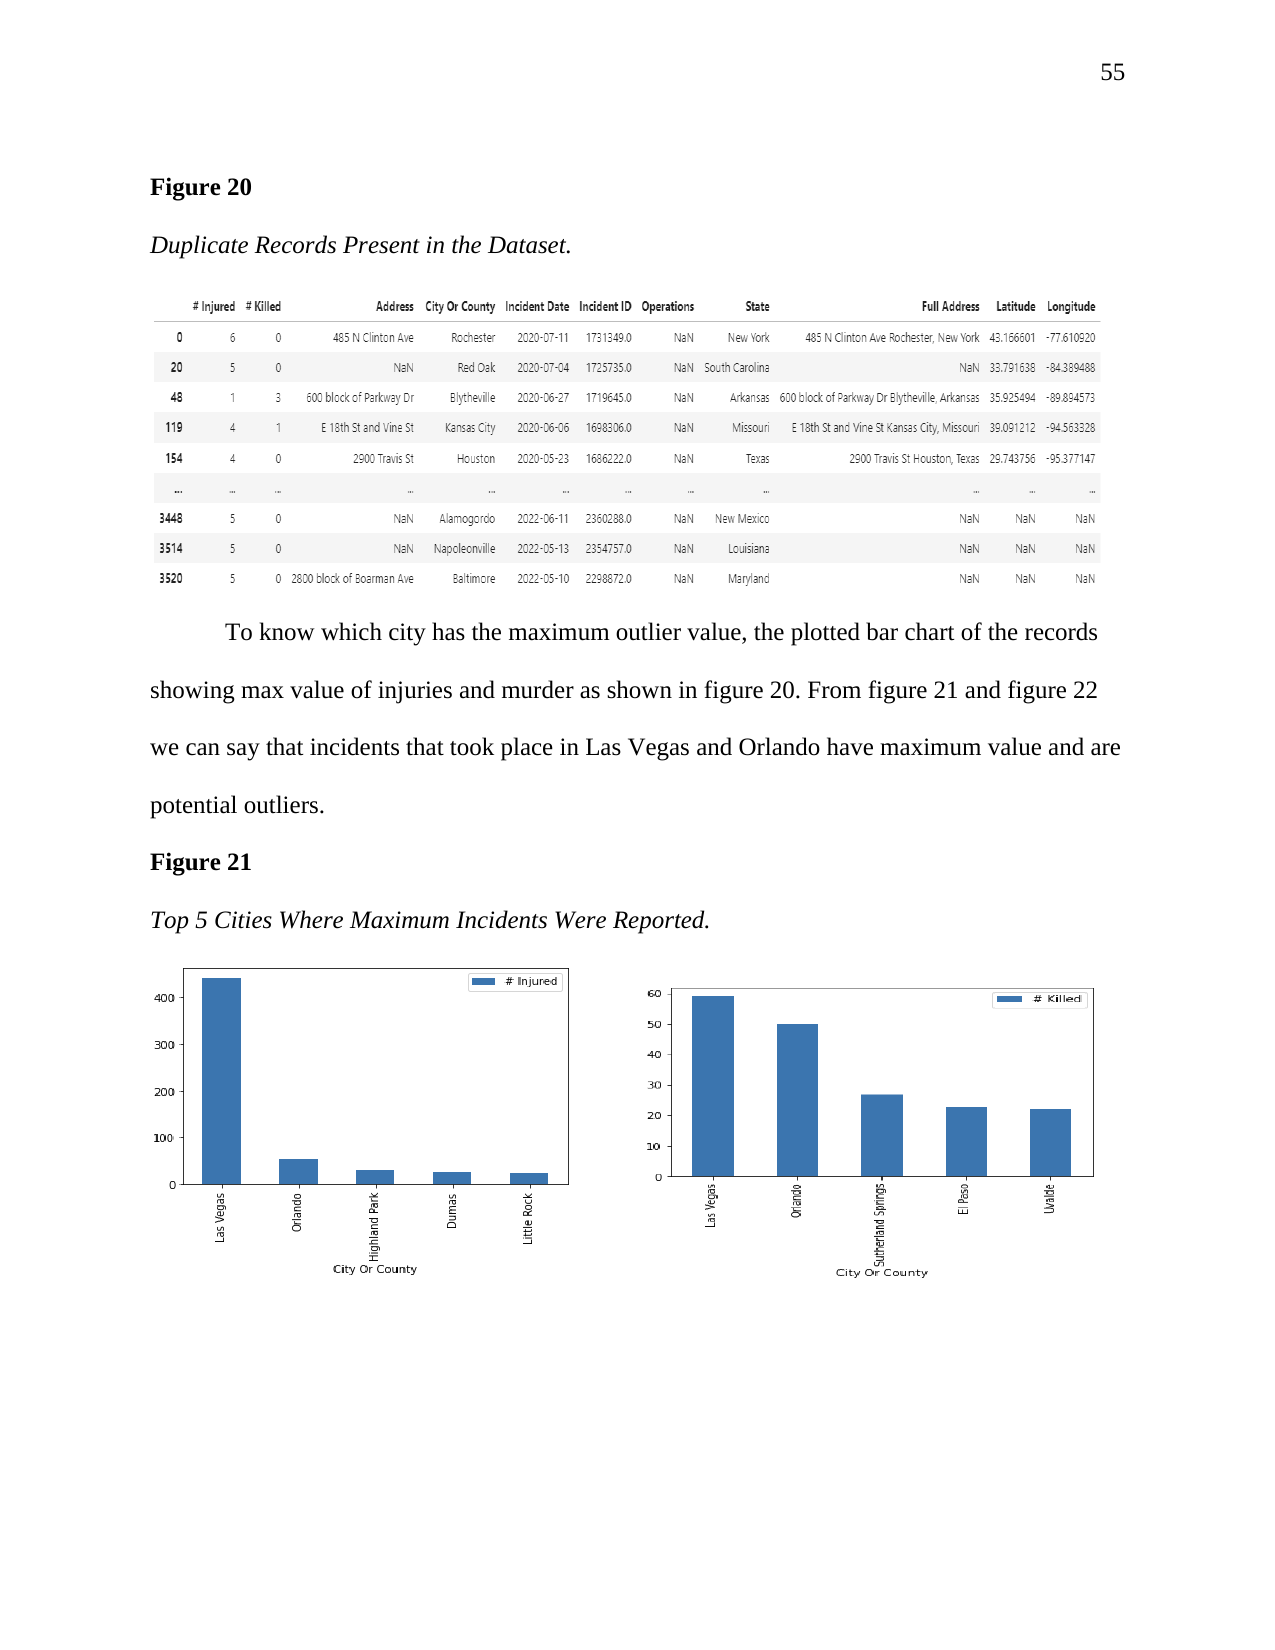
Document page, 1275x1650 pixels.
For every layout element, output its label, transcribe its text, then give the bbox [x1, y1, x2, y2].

text Figure 20 [150, 172, 1125, 201]
picture [150, 287, 1125, 589]
picture [635, 975, 1116, 1281]
text Duplicate Records Present in the Dataset. [150, 230, 1125, 287]
picture [150, 962, 629, 1281]
text Top 5 Cities Where Maximum Incidents Were Reported. [150, 905, 1125, 933]
text To know which city has the maximum outlier value, the plotted bar chart of the records showing max value of injuries and murder as shown in figure 20. From figure 21 and figure 22 we can say that incidents that took place in Las Vegas and Orlando have maximum value and are potential outliers. [150, 617, 1125, 818]
text Figure 21 [150, 847, 1125, 876]
